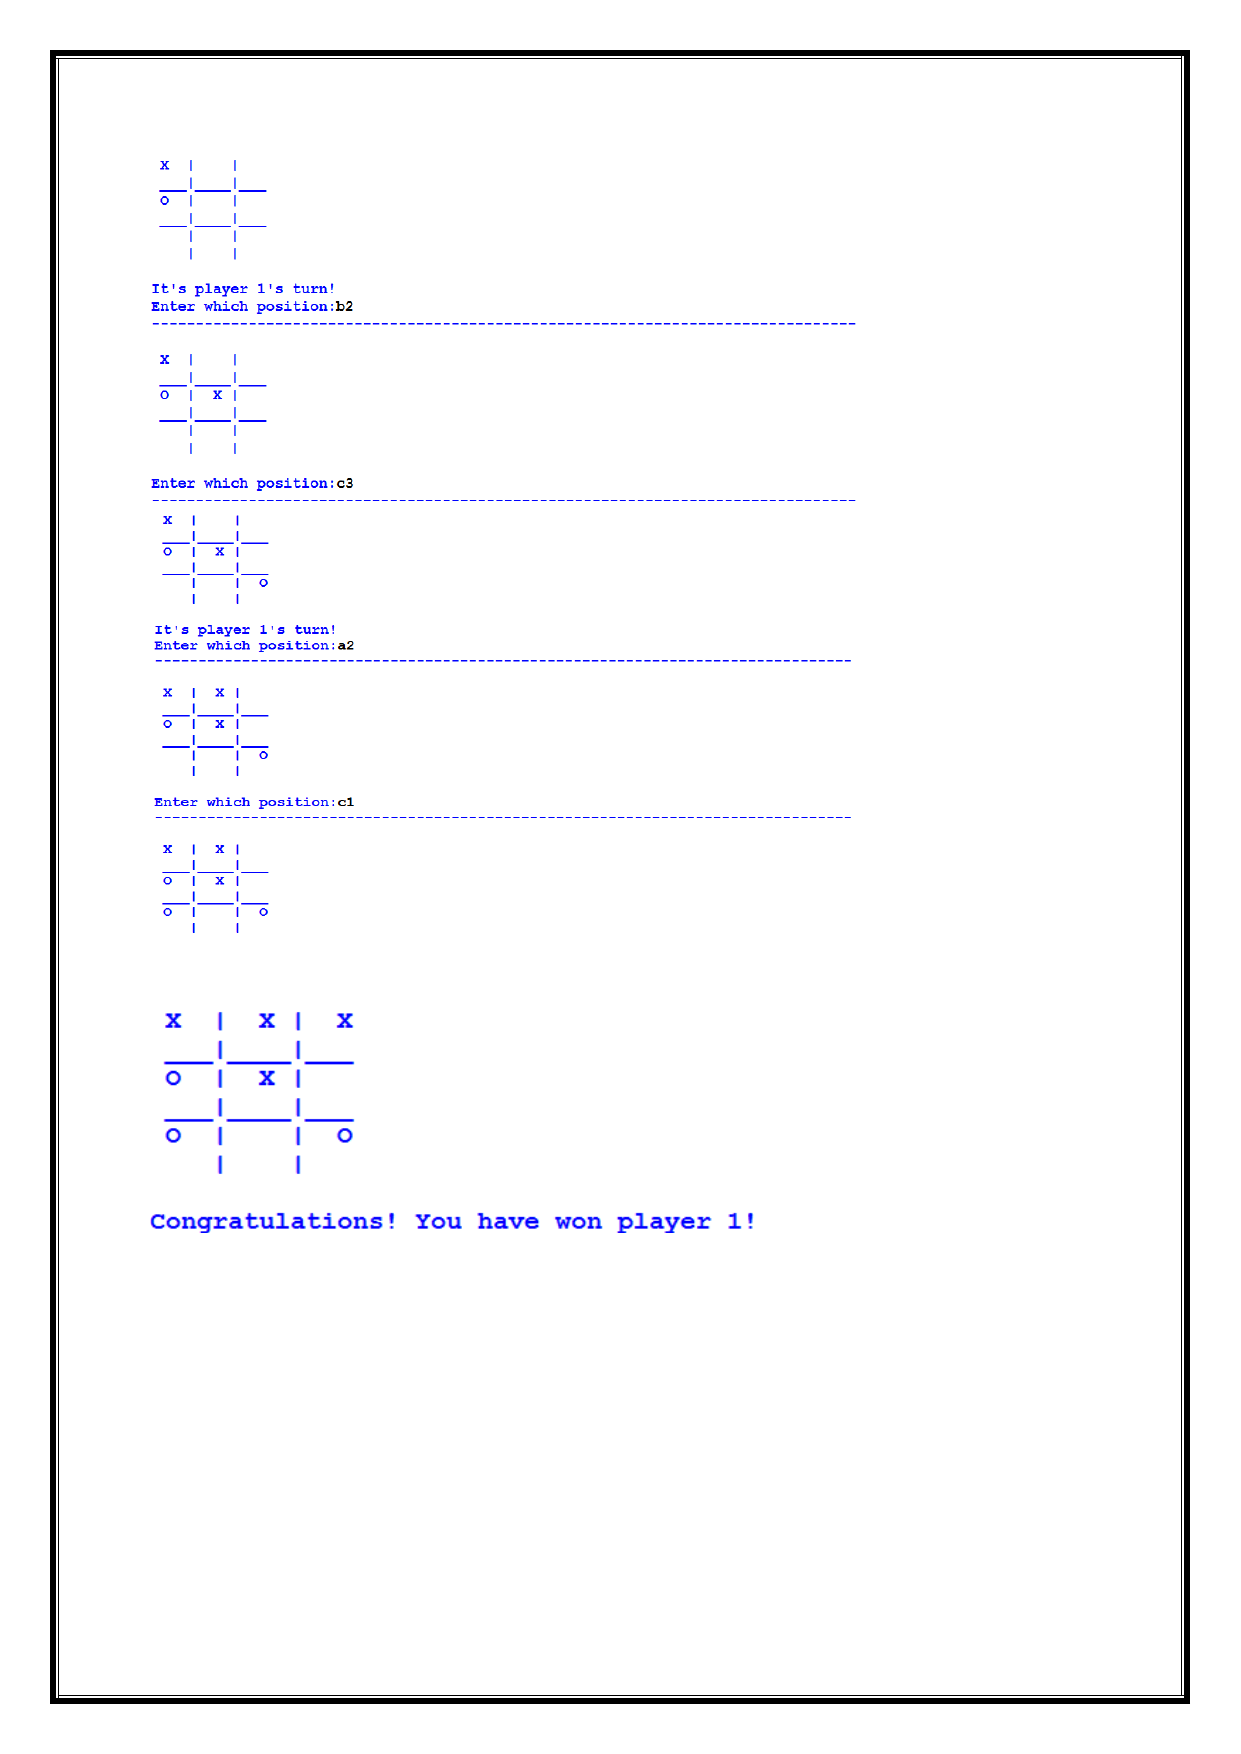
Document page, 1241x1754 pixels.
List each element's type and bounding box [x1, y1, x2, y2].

picture [150, 150, 939, 944]
picture [150, 994, 781, 1233]
